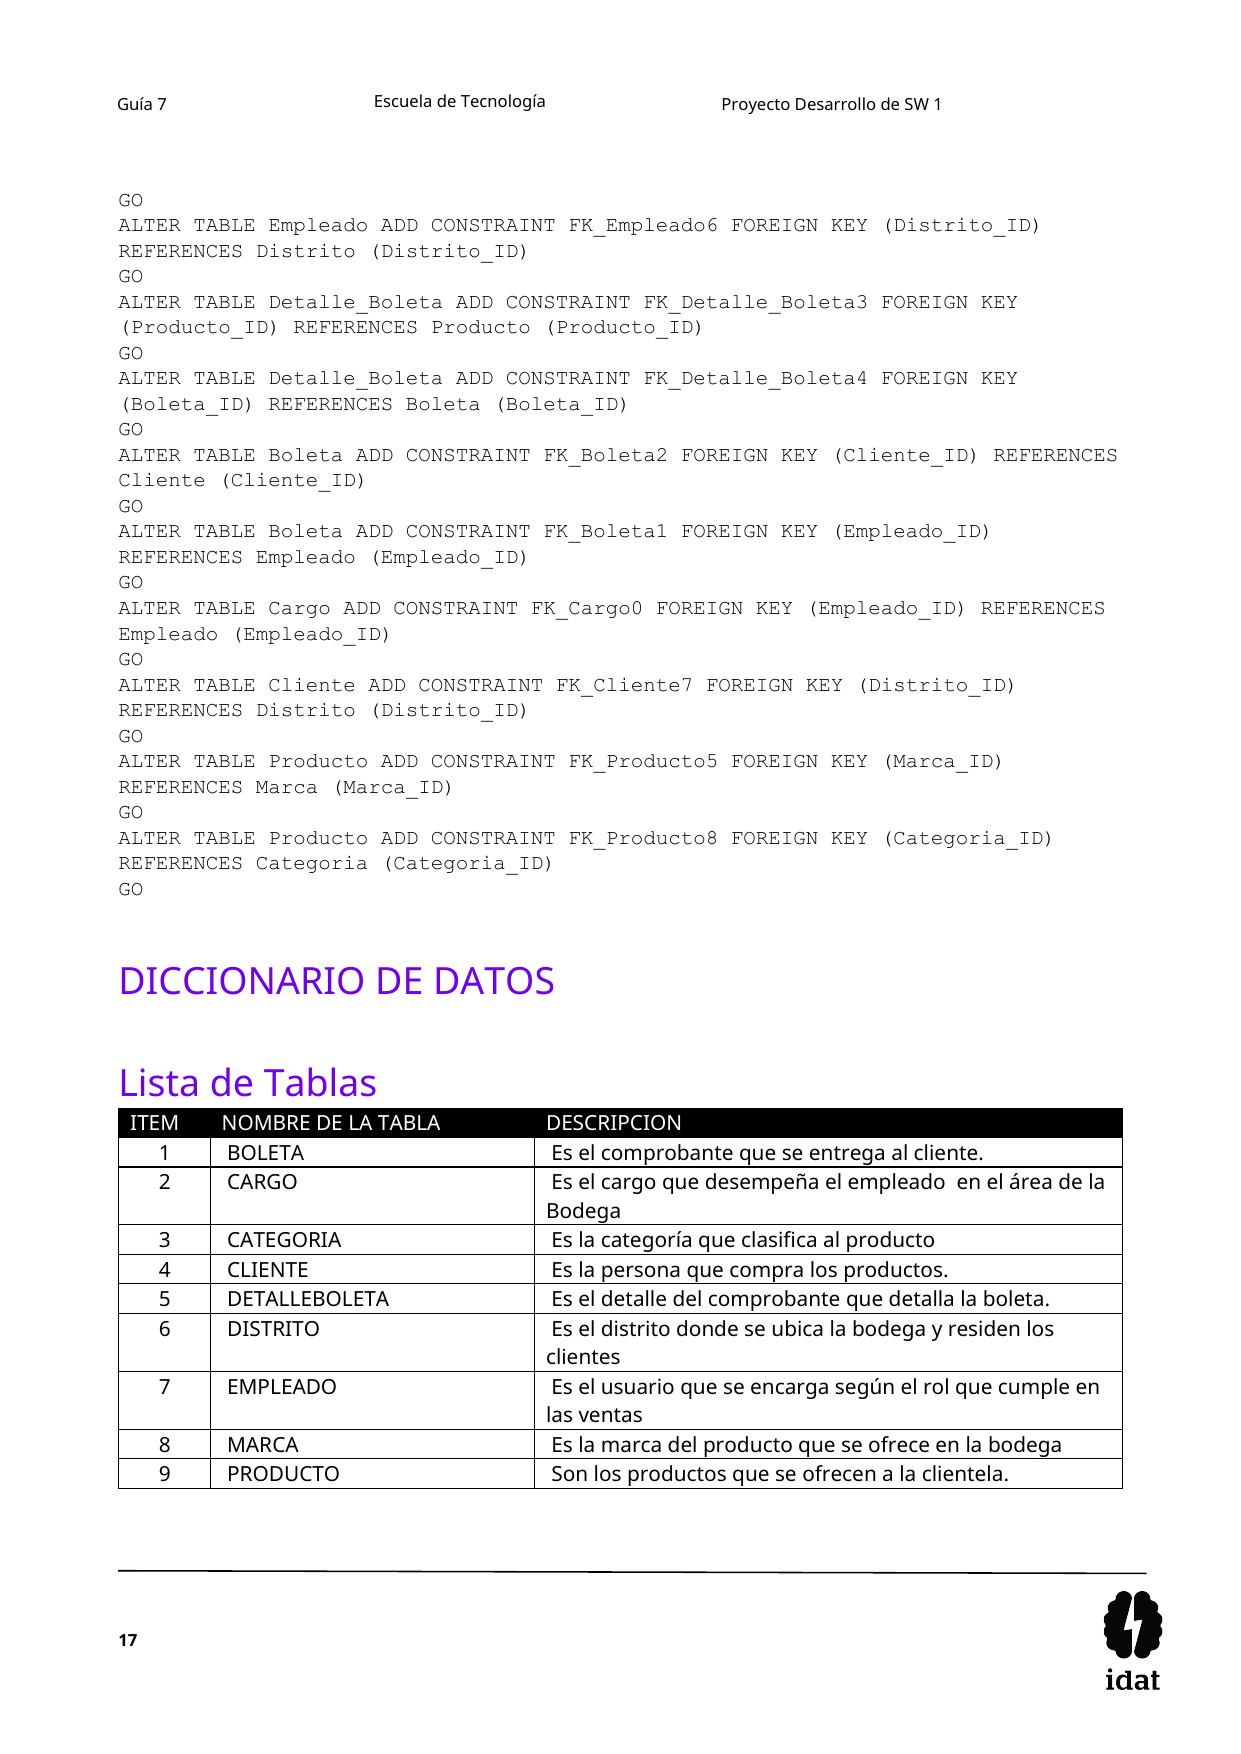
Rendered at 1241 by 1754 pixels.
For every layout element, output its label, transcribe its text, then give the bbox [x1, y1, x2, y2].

table_cell EMPLEADO [211, 1372, 534, 1429]
table_cell 3 [119, 1225, 210, 1254]
text GO [118, 725, 1122, 748]
table_cell BOLETA [211, 1138, 534, 1166]
table_cell Es la categoría que clasifica al producto [535, 1225, 1122, 1254]
table_cell CATEGORIA [211, 1225, 534, 1254]
table_cell MARCA [211, 1430, 534, 1458]
text GO [118, 572, 1122, 595]
table_cell 5 [119, 1284, 210, 1313]
table_header DESCRIPCION [535, 1109, 1122, 1137]
text ALTER TABLE Boleta ADD CONSTRAINT FK_Boleta2 FOREIGN KEY (Cliente_ID) REFERENCES Cliente (Cliente_ID) [118, 444, 1122, 493]
table_cell 7 [119, 1372, 210, 1429]
picture [1103, 1591, 1163, 1690]
text GO [118, 648, 1122, 672]
table_cell 4 [119, 1255, 210, 1283]
table_cell CLIENTE [211, 1255, 534, 1283]
table_cell 1 [119, 1138, 210, 1166]
text ALTER TABLE Producto ADD CONSTRAINT FK_Producto8 FOREIGN KEY (Categoria_ID) REFERENCES Categoria (Categoria_ID) [118, 827, 1122, 876]
text ALTER TABLE Producto ADD CONSTRAINT FK_Producto5 FOREIGN KEY (Marca_ID) REFERENCES Marca (Marca_ID) [118, 750, 1122, 799]
text GO [118, 418, 1122, 442]
table_cell 6 [119, 1314, 210, 1371]
table_cell Es la persona que compra los productos. [535, 1255, 1122, 1283]
table_cell Es el comprobante que se entrega al cliente. [535, 1138, 1122, 1166]
table_cell 8 [119, 1430, 210, 1458]
table_cell Son los productos que se ofrecen a la clientela. [535, 1459, 1122, 1488]
table_cell CARGO [211, 1168, 534, 1224]
text GO [118, 342, 1122, 366]
text ALTER TABLE Empleado ADD CONSTRAINT FK_Empleado6 FOREIGN KEY (Distrito_ID) REFERENCES Distrito (Distrito_ID) [118, 214, 1122, 263]
table_cell Es el cargo que desempeña el empleado en el área de la Bodega [535, 1168, 1122, 1224]
text ALTER TABLE Detalle_Boleta ADD CONSTRAINT FK_Detalle_Boleta3 FOREIGN KEY (Producto_ID) REFERENCES Producto (Producto_ID) [118, 291, 1122, 340]
table_cell DISTRITO [211, 1314, 534, 1371]
table_cell Es el distrito donde se ubica la bodega y residen los clientes [535, 1314, 1122, 1371]
text GO [118, 801, 1122, 825]
table_cell Es la marca del producto que se ofrece en la bodega [535, 1430, 1122, 1458]
text DICCIONARIO DE DATOS [118, 954, 1122, 1005]
table_cell Es el usuario que se encarga según el rol que cumple en las ventas [535, 1372, 1122, 1429]
text GO [118, 878, 1122, 901]
text ALTER TABLE Cliente ADD CONSTRAINT FK_Cliente7 FOREIGN KEY (Distrito_ID) REFERENCES Distrito (Distrito_ID) [118, 674, 1122, 723]
table_cell Es el detalle del comprobante que detalla la boleta. [535, 1284, 1122, 1313]
text Lista de Tablas [118, 1056, 1122, 1107]
text GO [118, 189, 1122, 212]
text GO [118, 265, 1122, 289]
text ALTER TABLE Boleta ADD CONSTRAINT FK_Boleta1 FOREIGN KEY (Empleado_ID) REFERENCES Empleado (Empleado_ID) [118, 521, 1122, 570]
table_cell PRODUCTO [211, 1459, 534, 1488]
text ALTER TABLE Detalle_Boleta ADD CONSTRAINT FK_Detalle_Boleta4 FOREIGN KEY (Boleta_ID) REFERENCES Boleta (Boleta_ID) [118, 367, 1122, 417]
table_header NOMBRE DE LA TABLA [211, 1109, 534, 1137]
table_header ITEM [119, 1109, 210, 1137]
table_cell 9 [119, 1459, 210, 1488]
text ALTER TABLE Cargo ADD CONSTRAINT FK_Cargo0 FOREIGN KEY (Empleado_ID) REFERENCES Empleado (Empleado_ID) [118, 597, 1122, 646]
table_cell DETALLEBOLETA [211, 1284, 534, 1313]
table_cell 2 [119, 1168, 210, 1224]
text GO [118, 495, 1122, 519]
